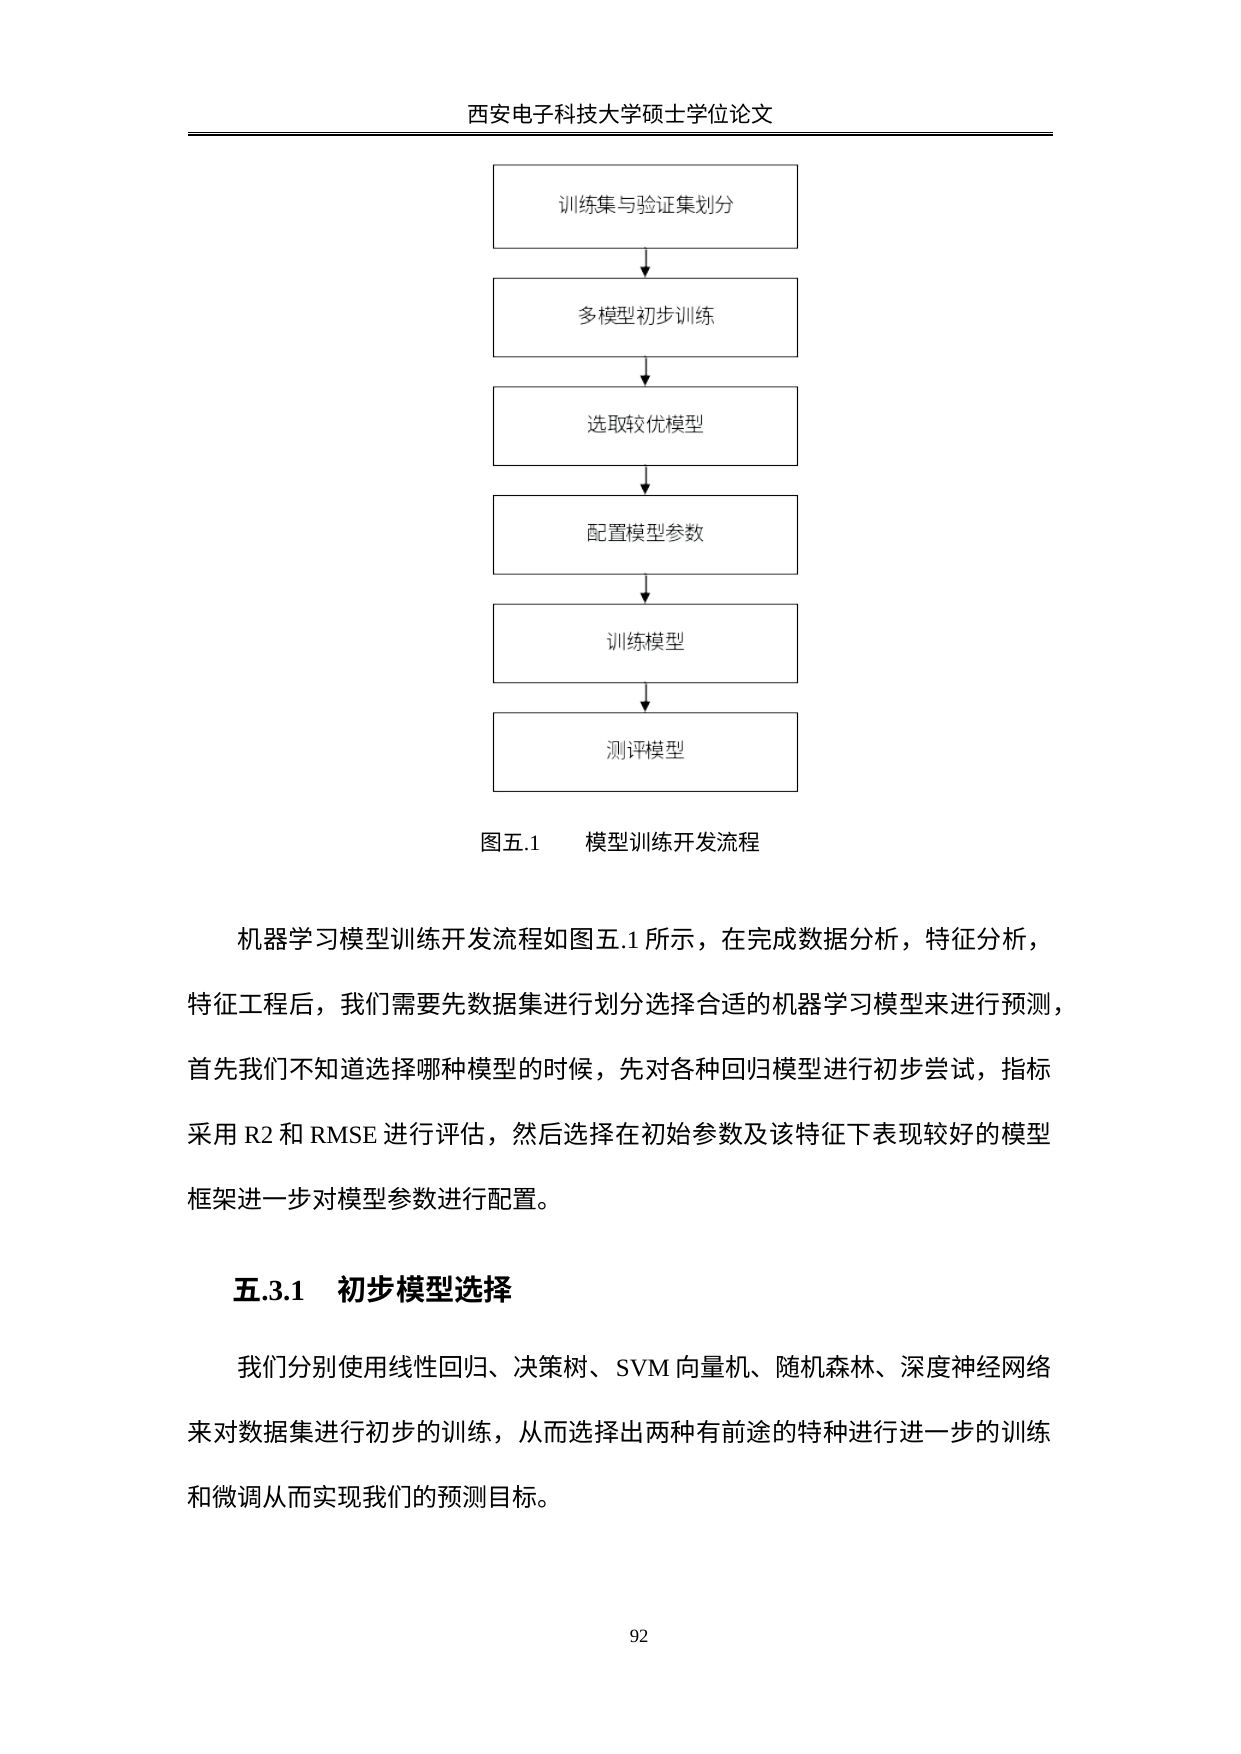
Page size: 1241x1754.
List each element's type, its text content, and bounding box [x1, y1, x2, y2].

subtitle 初步模型选择 [232, 1255, 1053, 1320]
text 我们分别使用线性回归、决策树、SVM向量机、随机森林、深度神经网络来对数据集进行初步的训练，从而选择出两种有前途的特种进行进一步的训练和微调从而实现我们的预测目标。 [187, 1333, 1053, 1528]
text 模型训练开发流程 [187, 824, 1053, 857]
text 机器学习模型训练开发流程如图5.6所示，在完成数据分析，特征分析，特征工程后，我们需要先数据集进行划分选择合适的机器学习模型来进行预测，首先我们不知道选择哪种模型的时候，先对各种回归模型进行初步尝试，指标采用R2和RMSE进行评估，然后选择在初始参数及该特征下表现较好的模型框架进一步对模型参数进行配置。 [187, 905, 1053, 1230]
